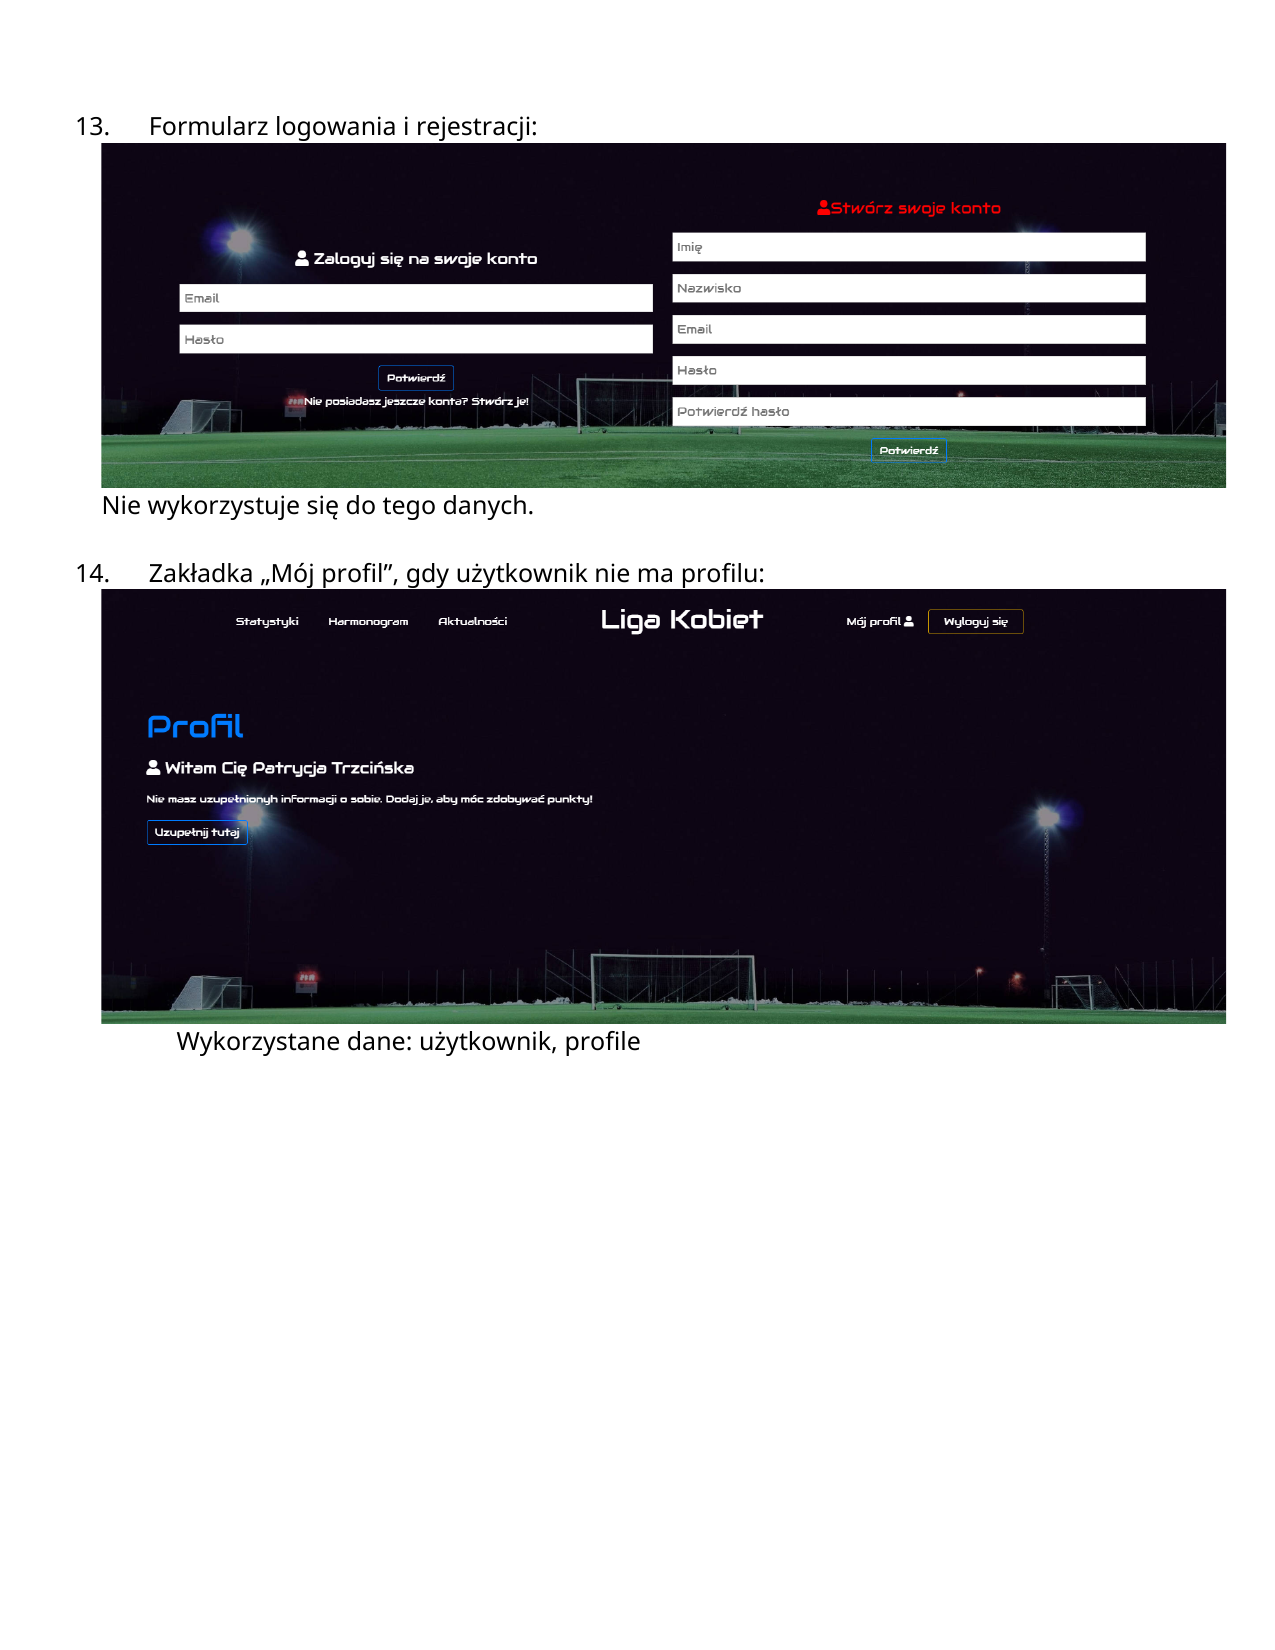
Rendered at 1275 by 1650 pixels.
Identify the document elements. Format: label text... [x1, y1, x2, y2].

picture [101, 589, 1227, 1024]
text Wykorzystane dane: użytkownik, profile [150, 1024, 1200, 1057]
picture [101, 143, 1227, 488]
text Nie wykorzystuje się do tego danych. [101, 488, 1200, 521]
